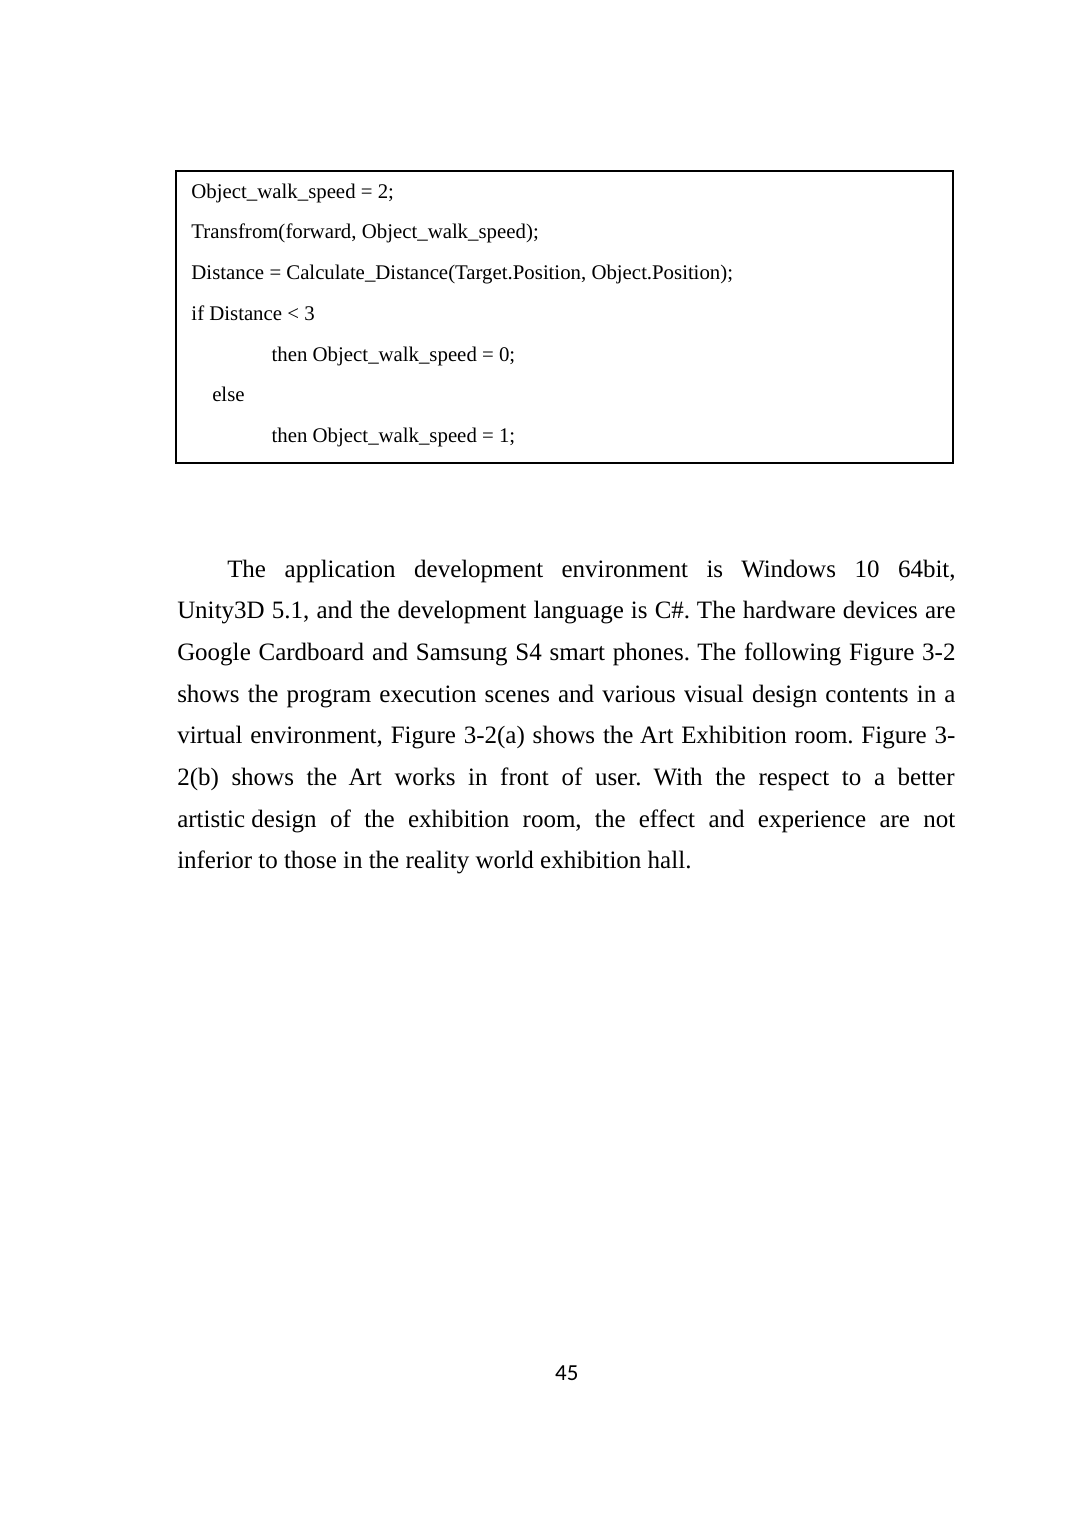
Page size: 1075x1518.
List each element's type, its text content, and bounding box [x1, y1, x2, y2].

text The application development environment is Windows 10 64bit, Unity3D 5.1, and the development language is C#. The hardware devices are Google Cardboard and Samsung S4 smart phones. The following Figure 3-2 shows the program execution scenes and various visual design contents in a virtual environment, Figure 3-2(a) shows the Art Exhibition room. Figure 3-2(b) shows the Art works in front of user. With the respect to a better artistic design of the exhibition room, the effect and experience are not inferior to those in the reality world exhibition hall. [177, 544, 956, 877]
